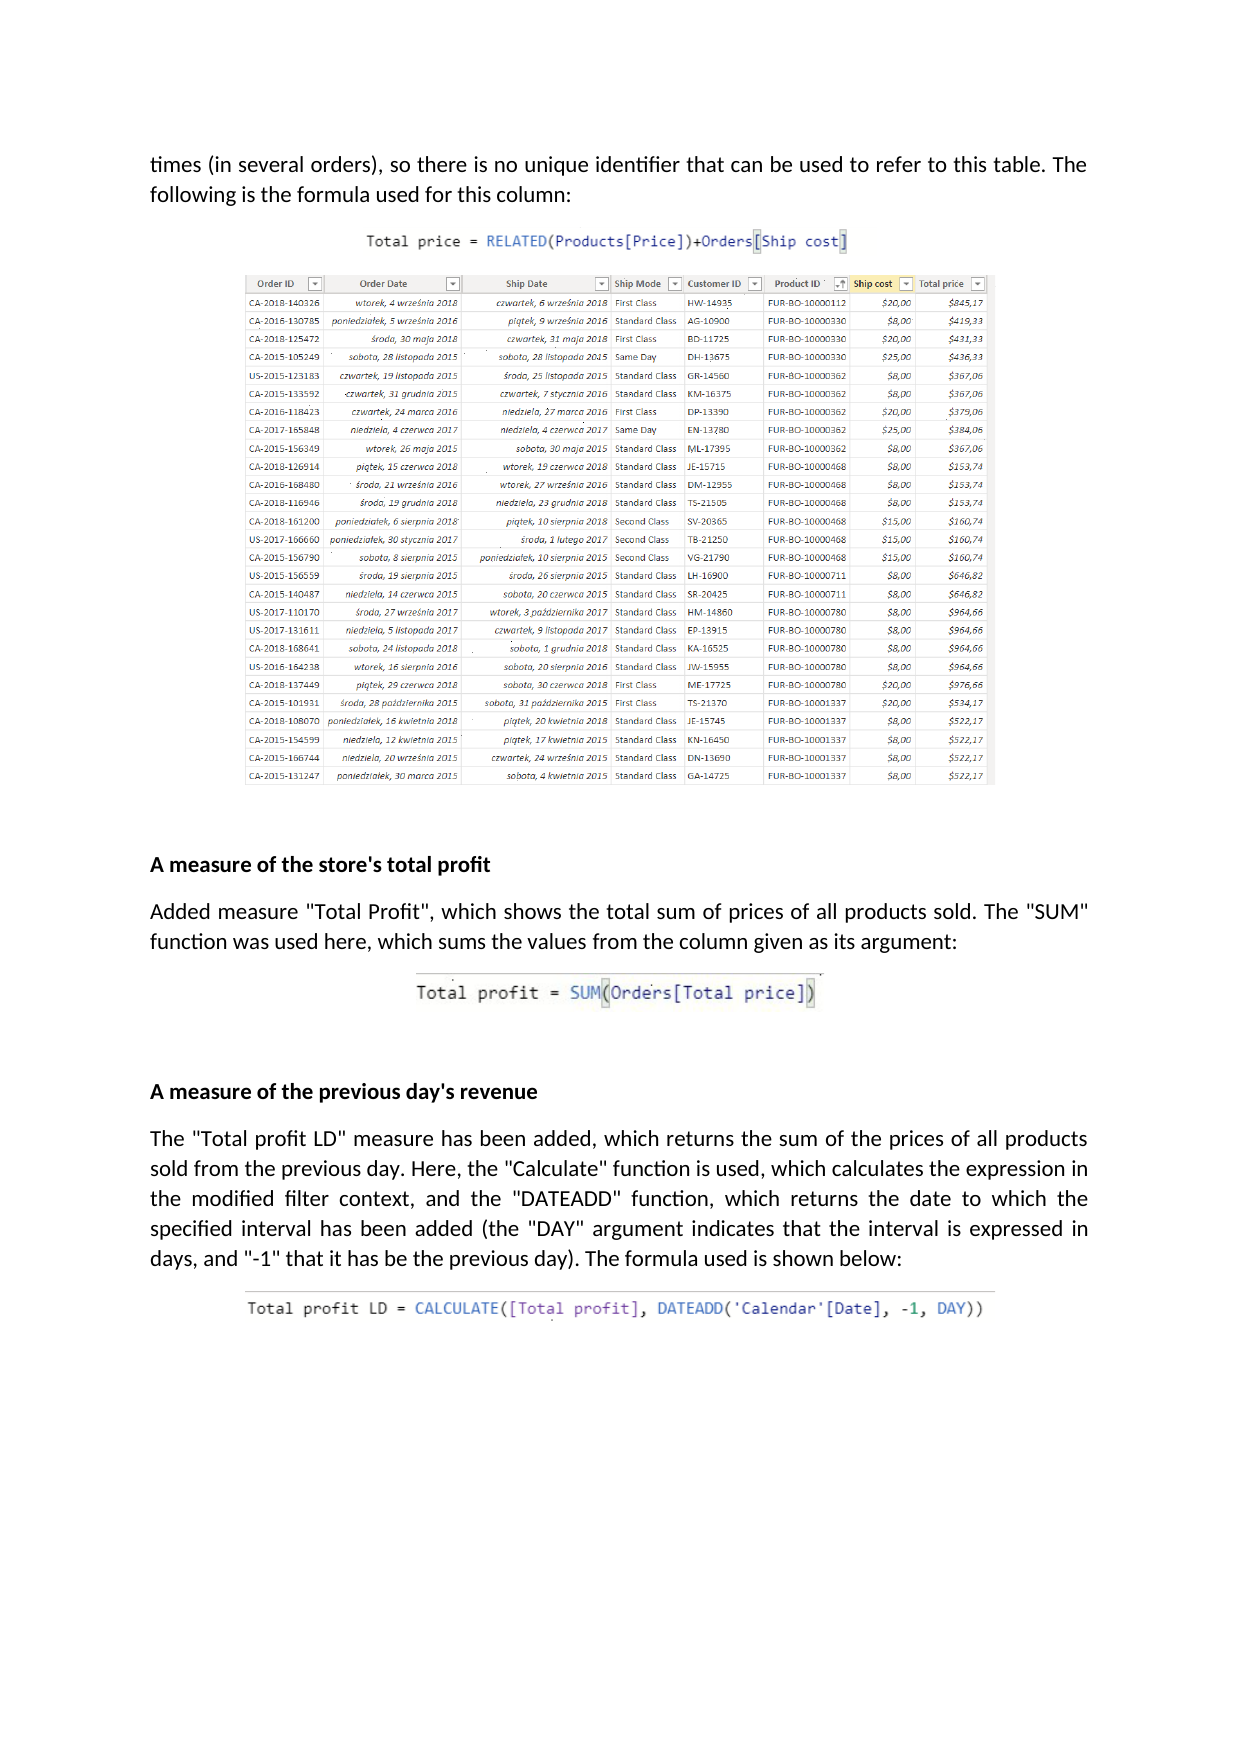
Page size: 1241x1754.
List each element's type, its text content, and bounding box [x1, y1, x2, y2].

text Added measure "Total Profit", which shows the total sum of prices of all products sold. The "SUM" function was used here, which sums the values ​​from the column given as its argument: [150, 897, 1090, 955]
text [150, 150, 1090, 208]
text The "Total profit LD" measure has been added, which returns the sum of the prices of all products sold from the previous day. Here, the "Calculate" function is used, which calculates the expression in the modified filter context, and the "DATEADD" function, which returns the date to which the specified interval has been added (the "DAY" argument indicates that the interval is expressed in days, and "-1" that it has be the previous day). The formula used is shown below: [150, 1124, 1090, 1273]
picture [416, 973, 825, 1012]
picture [245, 275, 995, 785]
picture [245, 1291, 995, 1323]
text A measure of the store's total profit [150, 850, 1090, 878]
picture [362, 227, 878, 256]
text A measure of the previous day's revenue [150, 1077, 1090, 1105]
